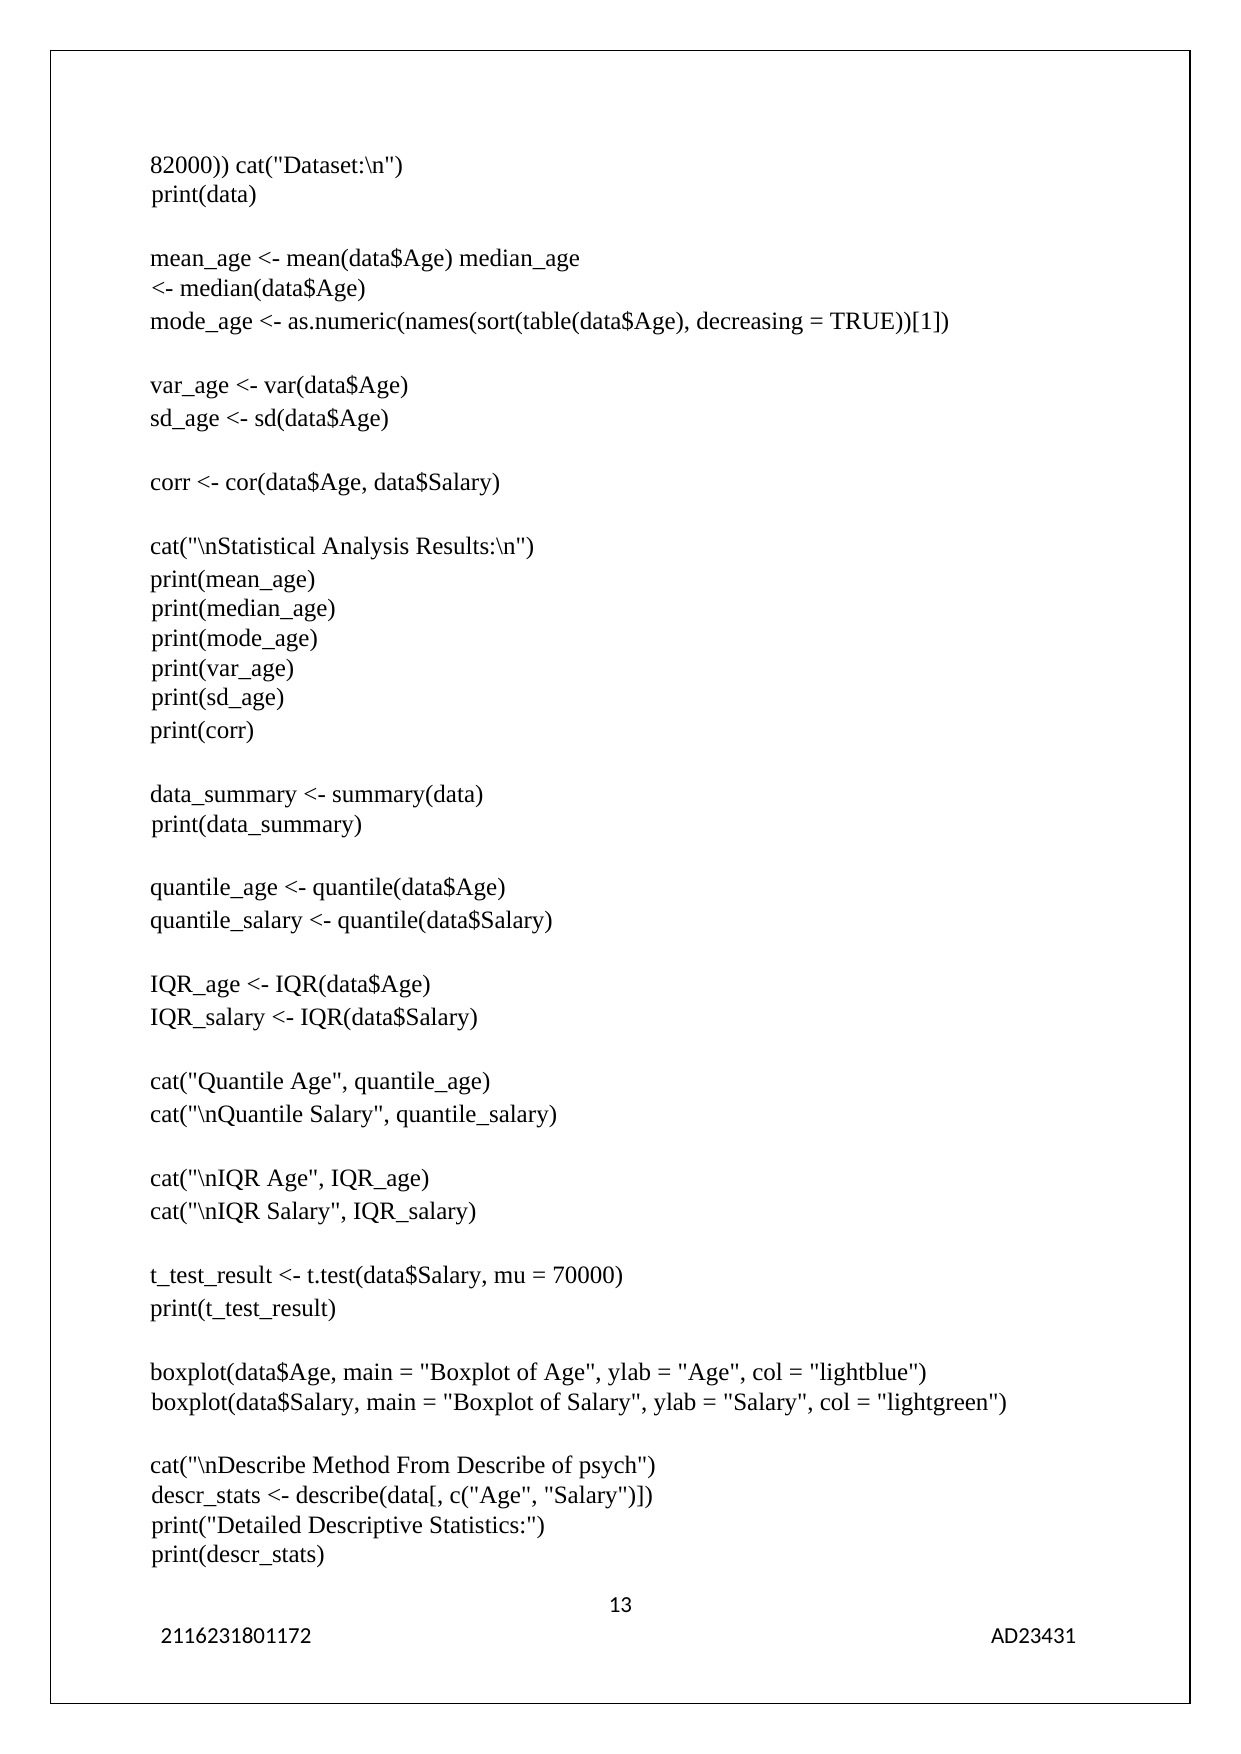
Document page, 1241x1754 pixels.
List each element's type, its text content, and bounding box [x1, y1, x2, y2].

text print(t_test_result) [150, 1293, 1092, 1322]
text print(corr) [150, 715, 1092, 744]
text sd_age <- sd(data$Age) [150, 403, 1092, 432]
text mode_age <- as.numeric(names(sort(table(data$Age), decreasing = TRUE))[1]) [150, 306, 1092, 335]
text cat("\nIQR Age", IQR_age) [150, 1163, 1092, 1192]
text cat("Quantile Age", quantile_age) [150, 1066, 1092, 1095]
text boxplot(data$Age, main = "Boxplot of Age", ylab = "Age", col = "lightblue") boxplot(data$Salary, main = "Boxplot of Salary", ylab = "Salary", col = "lightgreen") [150, 1357, 1092, 1415]
text quantile_age <- quantile(data$Age) [150, 872, 1092, 901]
text var_age <- var(data$Age) [150, 370, 1092, 399]
text corr <- cor(data$Age, data$Salary) [150, 467, 1092, 496]
text IQR_age <- IQR(data$Age) [150, 969, 1092, 998]
text mean_age <- mean(data$Age) median_age <- median(data$Age) [150, 243, 580, 302]
text IQR_salary <- IQR(data$Salary) [150, 1002, 1092, 1031]
text cat("\nQuantile Salary", quantile_salary) [150, 1099, 1092, 1128]
text cat("\nDescribe Method From Describe of psych") descr_stats <- describe(data[, c("Age", "Salary")]) print("Detailed Descriptive Statistics:") print(descr_stats) [150, 1451, 723, 1568]
text data_summary <- summary(data) print(data_summary) [150, 779, 700, 837]
text cat("\nIQR Salary", IQR_salary) [150, 1196, 1092, 1225]
text cat("\nStatistical Analysis Results:\n") [150, 531, 1092, 559]
text quantile_salary <- quantile(data$Salary) [150, 906, 1092, 934]
text print(mean_age) print(median_age) print(mode_age) print(var_age) print(sd_age) [150, 564, 432, 711]
text 82000)) cat("Dataset:\n") print(data) [150, 150, 403, 208]
text t_test_result <- t.test(data$Salary, mu = 70000) [150, 1260, 1092, 1289]
